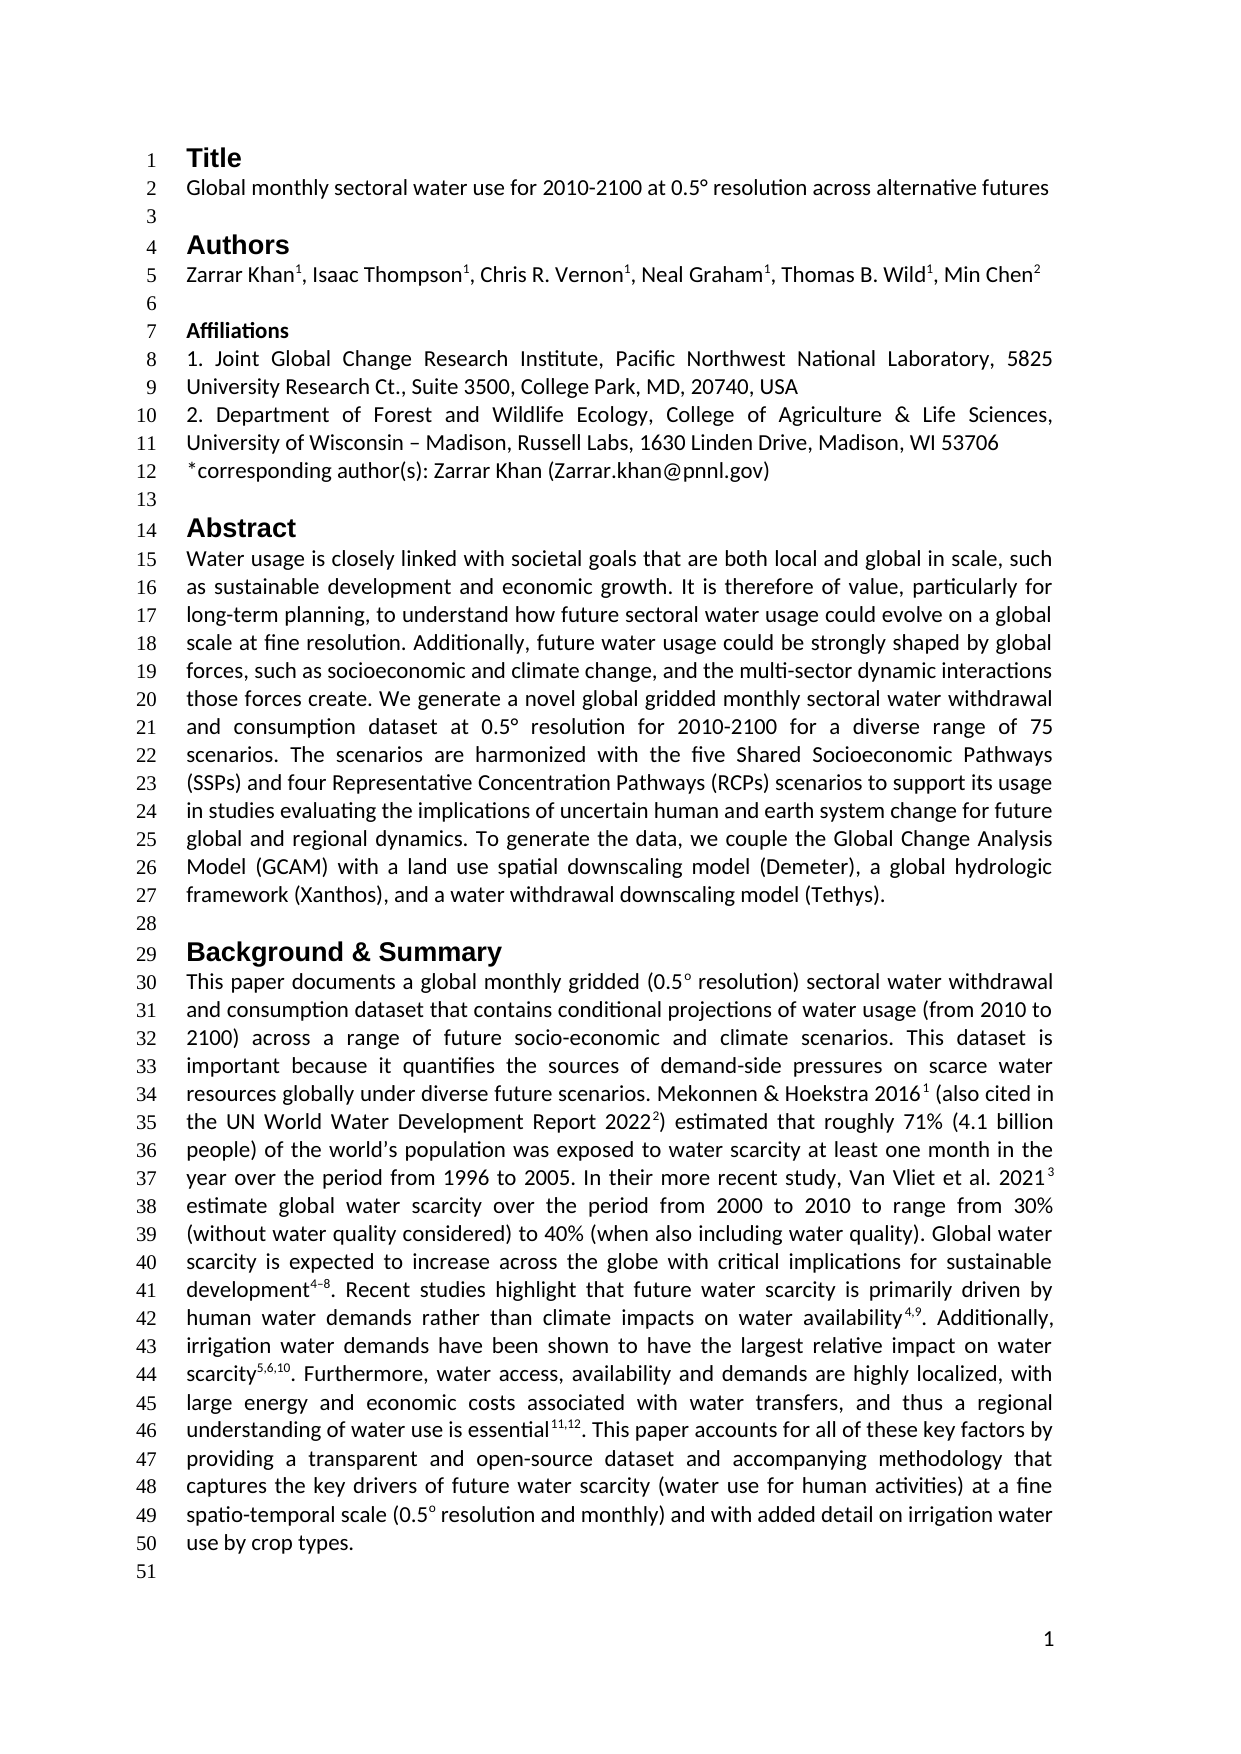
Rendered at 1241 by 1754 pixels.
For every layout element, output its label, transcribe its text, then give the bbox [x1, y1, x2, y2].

text Title [186, 142, 1054, 173]
text Zarrar Khan1, Isaac Thompson1, Chris R. Vernon1, Neal Graham1, Thomas B. Wild1, Min Chen2 [186, 260, 1054, 288]
text 2. Department of Forest and Wildlife Ecology, College of Agriculture & Life Sciences, University of Wisconsin – Madison, Russell Labs, 1630 Linden Drive, Madison, WI 53706 [186, 400, 1054, 456]
subtitle Authors [186, 229, 1054, 260]
text Affiliations [186, 316, 1054, 344]
text *corresponding author(s): Zarrar Khan (Zarrar.khan@pnnl.gov) [186, 456, 1054, 484]
text This paper documents a global monthly gridded (0.5o resolution) sectoral water withdrawal and consumption dataset that contains conditional projections of water usage (from 2010 to 2100) across a range of future socio-economic and climate scenarios. This dataset is important because it quantifies the sources of demand-side pressures on scarce water resources globally under diverse future scenarios. Mekonnen & Hoekstra 20161 (also cited in the UN World Water Development Report 20222) estimated that roughly 71% (4.1 billion people) of the world’s population was exposed to water scarcity at least one month in the year over the period from 1996 to 2005. In their more recent study, Van Vliet et al. 20213 estimate global water scarcity over the period from 2000 to 2010 to range from 30% (without water quality considered) to 40% (when also including water quality). Global water scarcity is expected to increase across the globe with critical implications for sustainable development4–8. Recent studies highlight that future water scarcity is primarily driven by human water demands rather than climate impacts on water availability4,9. Additionally, irrigation water demands have been shown to have the largest relative impact on water scarcity5,6,10. Furthermore, water access, availability and demands are highly localized, with large energy and economic costs associated with water transfers, and thus a regional understanding of water use is essential11,12. This paper accounts for all of these key factors by providing a transparent and open-source dataset and accompanying methodology that captures the key drivers of future water scarcity (water use for human activities) at a fine spatio-temporal scale (0.5o resolution and monthly) and with added detail on irrigation water use by crop types. [186, 967, 1054, 1556]
subtitle Background & Summary [186, 936, 1054, 967]
text Water usage is closely linked with societal goals that are both local and global in scale, such as sustainable development and economic growth. It is therefore of value, particularly for long-term planning, to understand how future sectoral water usage could evolve on a global scale at fine resolution. Additionally, future water usage could be strongly shaped by global forces, such as socioeconomic and climate change, and the multi-sector dynamic interactions those forces create. We generate a novel global gridded monthly sectoral water withdrawal and consumption dataset at 0.5° resolution for 2010-2100 for a diverse range of 75 scenarios. The scenarios are harmonized with the five Shared Socioeconomic Pathways (SSPs) and four Representative Concentration Pathways (RCPs) scenarios to support its usage in studies evaluating the implications of uncertain human and earth system change for future global and regional dynamics. To generate the data, we couple the Global Change Analysis Model (GCAM) with a land use spatial downscaling model (Demeter), a global hydrologic framework (Xanthos), and a water withdrawal downscaling model (Tethys). [186, 544, 1054, 908]
text Global monthly sectoral water use for 2010-2100 at 0.5° resolution across alternative futures [186, 173, 1054, 201]
subtitle Abstract [186, 512, 1054, 544]
text 1. Joint Global Change Research Institute, Pacific Northwest National Laboratory, 5825 University Research Ct., Suite 3500, College Park, MD, 20740, USA [186, 344, 1054, 400]
